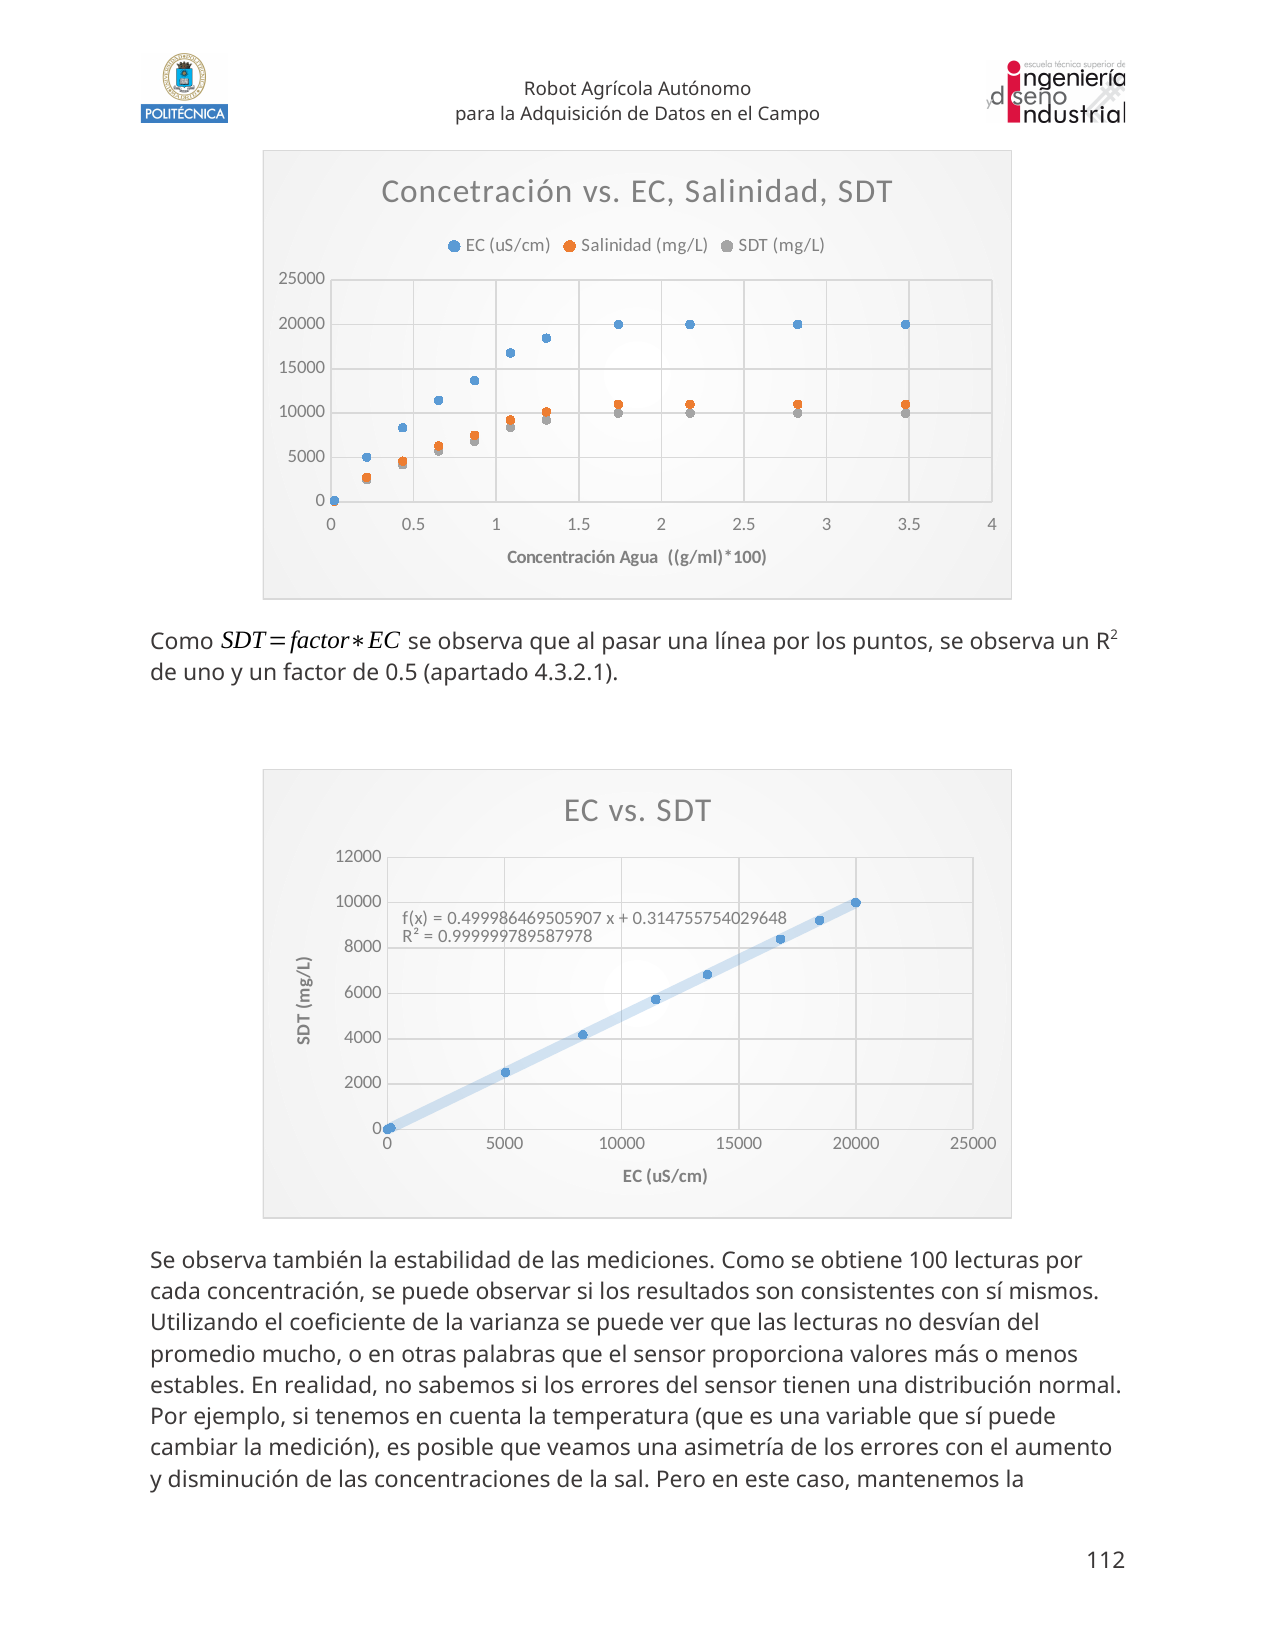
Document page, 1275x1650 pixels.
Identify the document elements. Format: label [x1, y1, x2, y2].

picture [140, 53, 228, 123]
picture [986, 60, 1125, 123]
